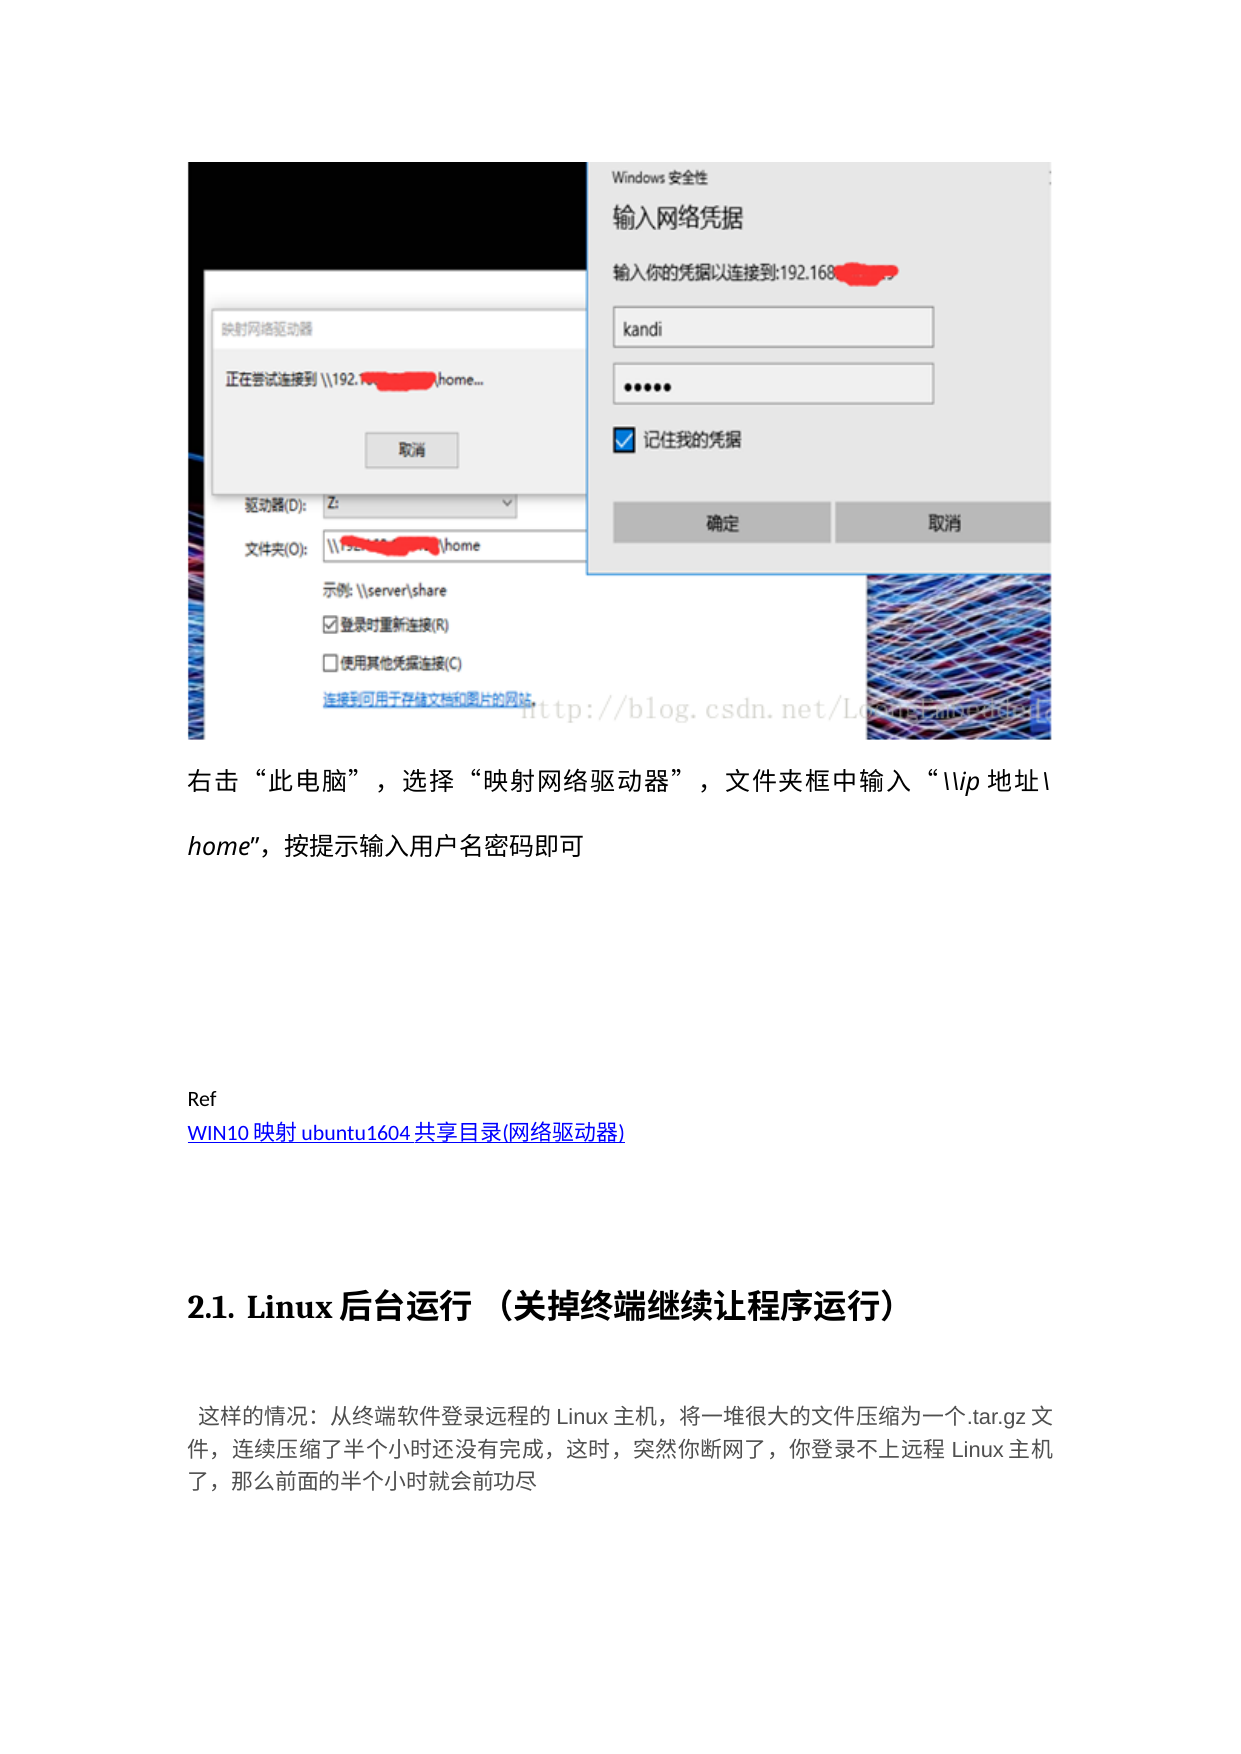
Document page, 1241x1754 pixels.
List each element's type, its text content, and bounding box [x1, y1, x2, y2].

text 右击“此电脑”，选择“映射网络驱动器”，文件夹框中输入“\\ip地址\home”，按提示输入用户名密码即可 [187, 747, 1053, 877]
text Ref [187, 1082, 1053, 1114]
subtitle Linux后台运行 （关掉终端继续让程序运行） [187, 1272, 1053, 1337]
text WIN10映射ubuntu1604共享目录(网络驱动器) [187, 1114, 1053, 1147]
text 这样的情况：从终端软件登录远程的Linux主机，将一堆很大的文件压缩为一个.tar.gz文件，连续压缩了半个小时还没有完成，这时，突然你断网了，你登录不上远程Linux主机了，那么前面的半个小时就会前功尽 [187, 1399, 1053, 1496]
picture [187, 162, 1053, 743]
